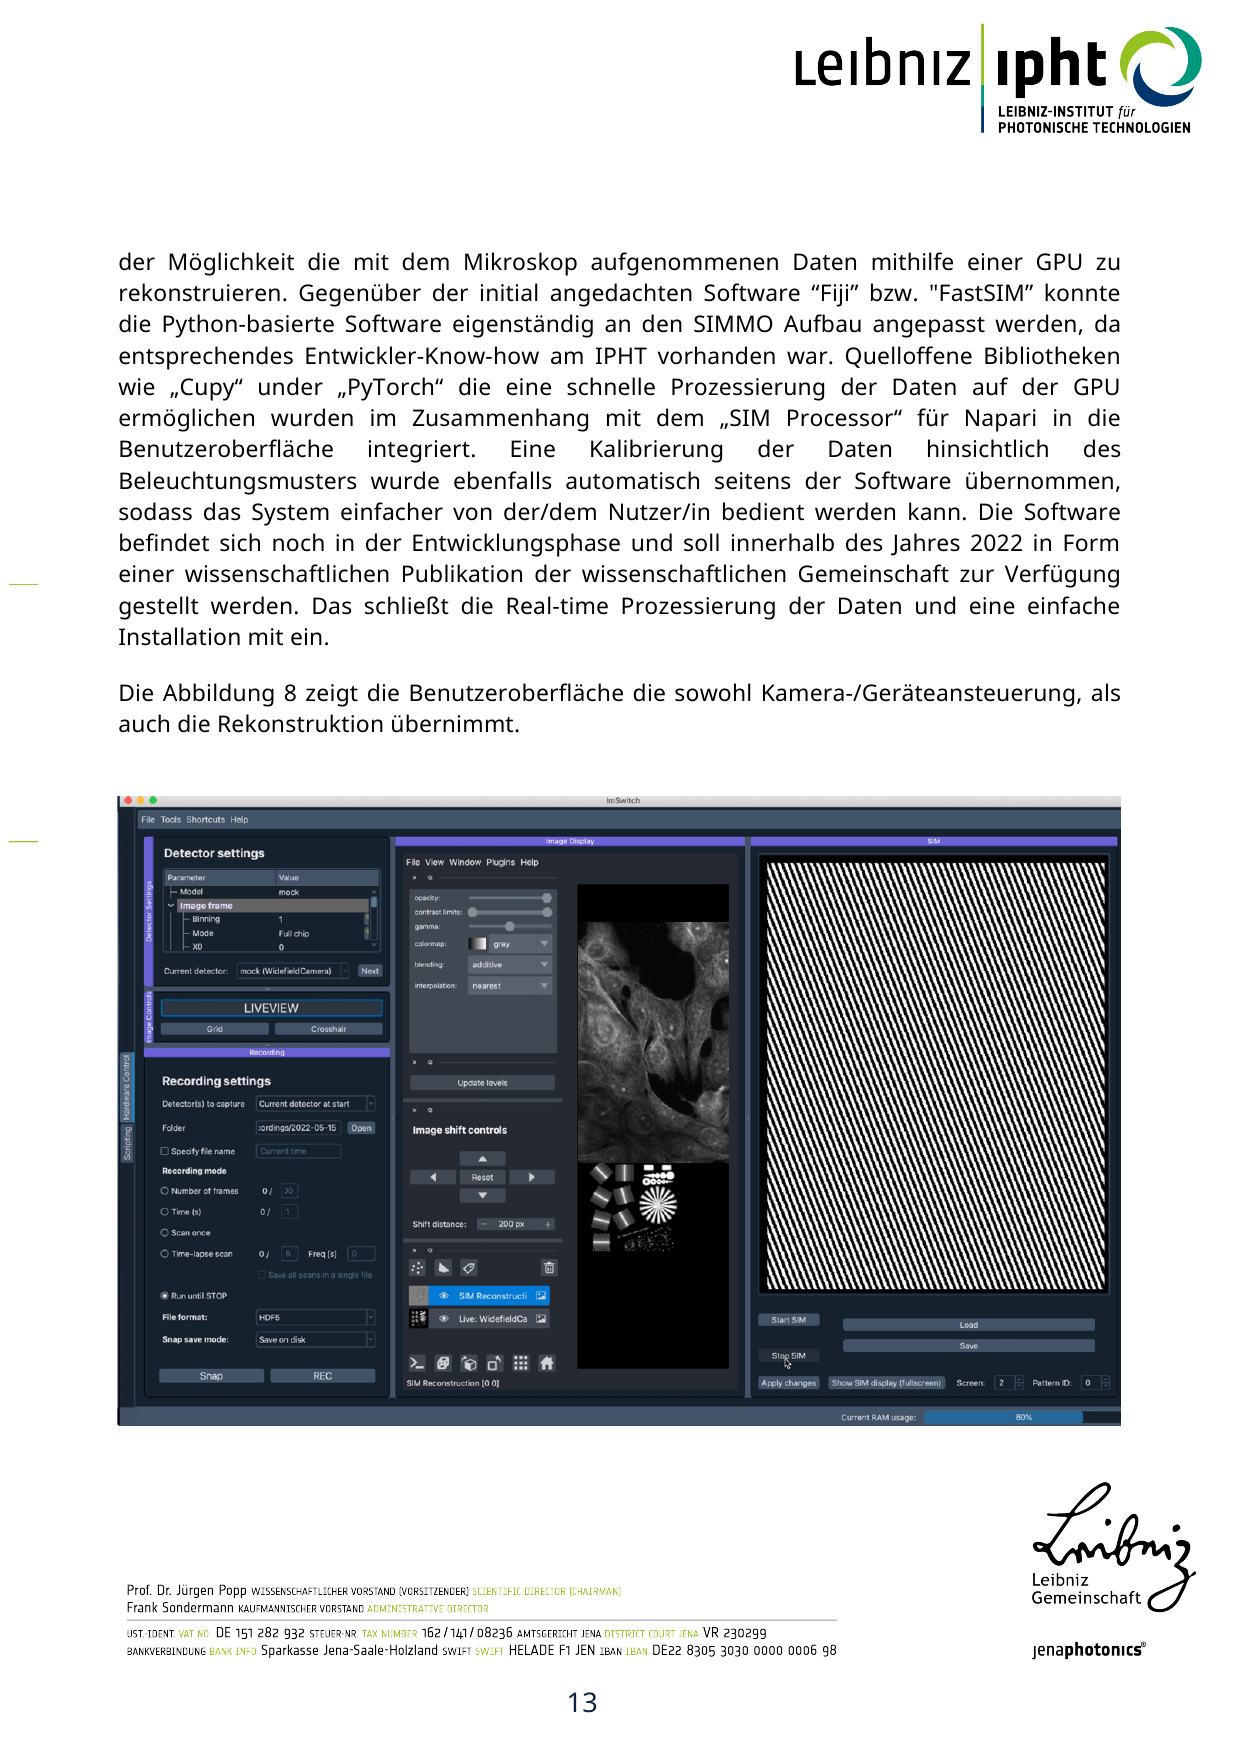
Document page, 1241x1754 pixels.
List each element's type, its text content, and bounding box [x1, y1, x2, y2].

text Die Abbildung 8 zeigt die Benutzeroberfläche die sowohl Kamera-/Geräteansteuerung, als auch die Rekonstruktion übernimmt. [118, 677, 1123, 739]
picture [8, 0, 1241, 1719]
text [118, 245, 1123, 652]
